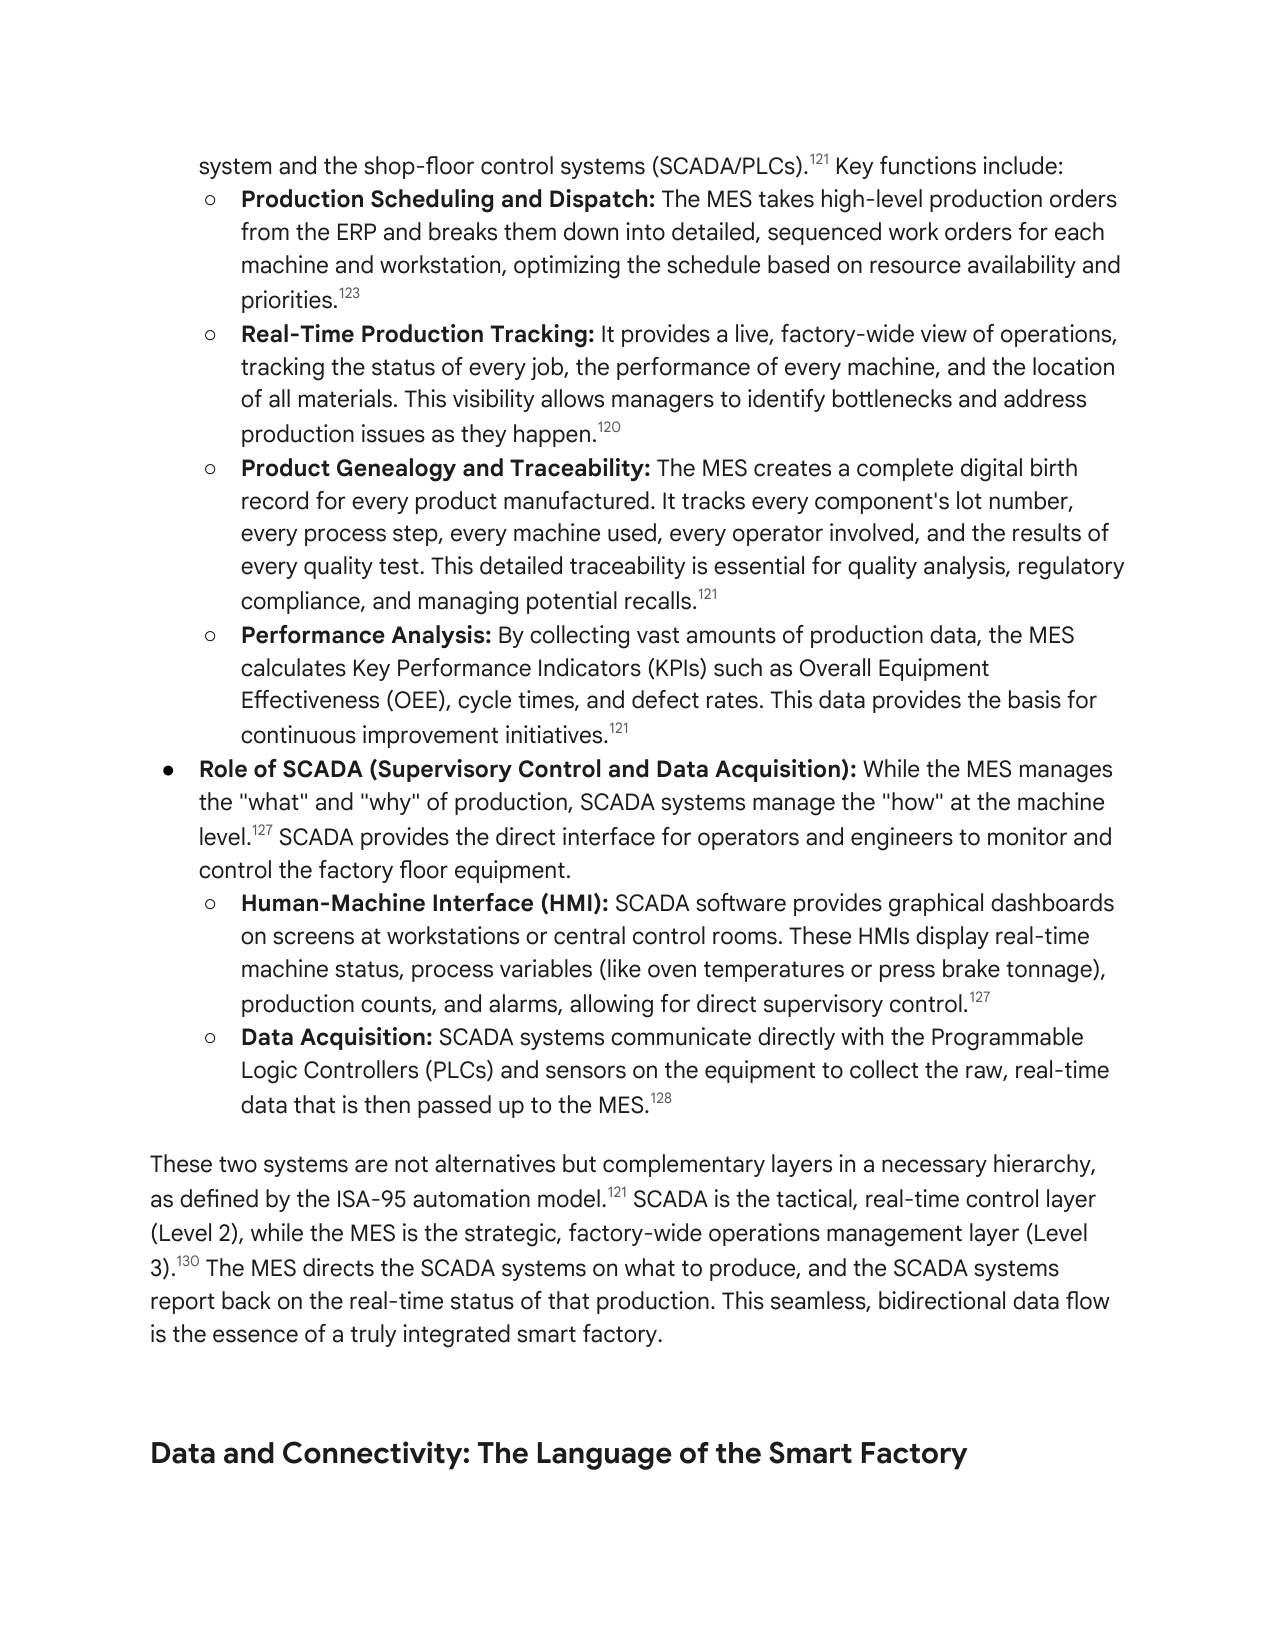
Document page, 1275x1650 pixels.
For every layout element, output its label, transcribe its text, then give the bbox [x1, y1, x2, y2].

list Human-Machine Interface (HMI): SCADA software provides graphical dashboards on screens at workstations or central control rooms. These HMIs display real-time machine status, process variables (like oven temperatures or press brake tonnage), production counts, and alarms, allowing for direct supervisory control.127 [203, 889, 1125, 1019]
subtitle Data and Connectivity: The Language of the Smart Factory [150, 1436, 1125, 1472]
list Data Acquisition: SCADA systems communicate directly with the Programmable Logic Controllers (PLCs) and sensors on the equipment to collect the raw, real-time data that is then passed up to the MES.128 [203, 1024, 1125, 1121]
list Role of SCADA (Supervisory Control and Data Acquisition): While the MES manages the "what" and "why" of production, SCADA systems manage the "how" at the machine level.127 SCADA provides the direct interface for operators and engineers to monitor and control the factory floor equipment. [161, 756, 1125, 885]
list Production Scheduling and Dispatch: The MES takes high-level production orders from the ERP and breaks them down into detailed, sequenced work orders for each machine and workstation, optimizing the schedule based on resource availability and priorities.123 [203, 186, 1125, 316]
text These two systems are not alternatives but complementary layers in a necessary hierarchy, as defined by the ISA-95 automation model.121 SCADA is the tactical, real-time control layer (Level 2), while the MES is the strategic, factory-wide operations management layer (Level 3).130 The MES directs the SCADA systems on what to produce, and the SCADA systems report back on the real-time status of that production. This seamless, bidirectional data flow is the essence of a truly integrated smart factory. [150, 1150, 1125, 1349]
list Product Genealogy and Traceability: The MES creates a complete digital birth record for every product manufactured. It tracks every component's lot number, every process step, every machine used, every operator involved, and the results of every quality test. This detailed traceability is essential for quality analysis, regulatory compliance, and managing potential recalls.121 [203, 454, 1125, 617]
list Real-Time Production Tracking: It provides a live, factory-wide view of operations, tracking the status of every job, the performance of every machine, and the location of all materials. This visibility allows managers to identify bottlenecks and address production issues as they happen.120 [203, 320, 1125, 450]
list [161, 150, 1125, 181]
list Performance Analysis: By collecting vast amounts of production data, the MES calculates Key Performance Indicators (KPIs) such as Overall Equipment Effectiveness (OEE), cycle times, and defect rates. This data provides the basis for continuous improvement initiatives.121 [203, 621, 1125, 751]
